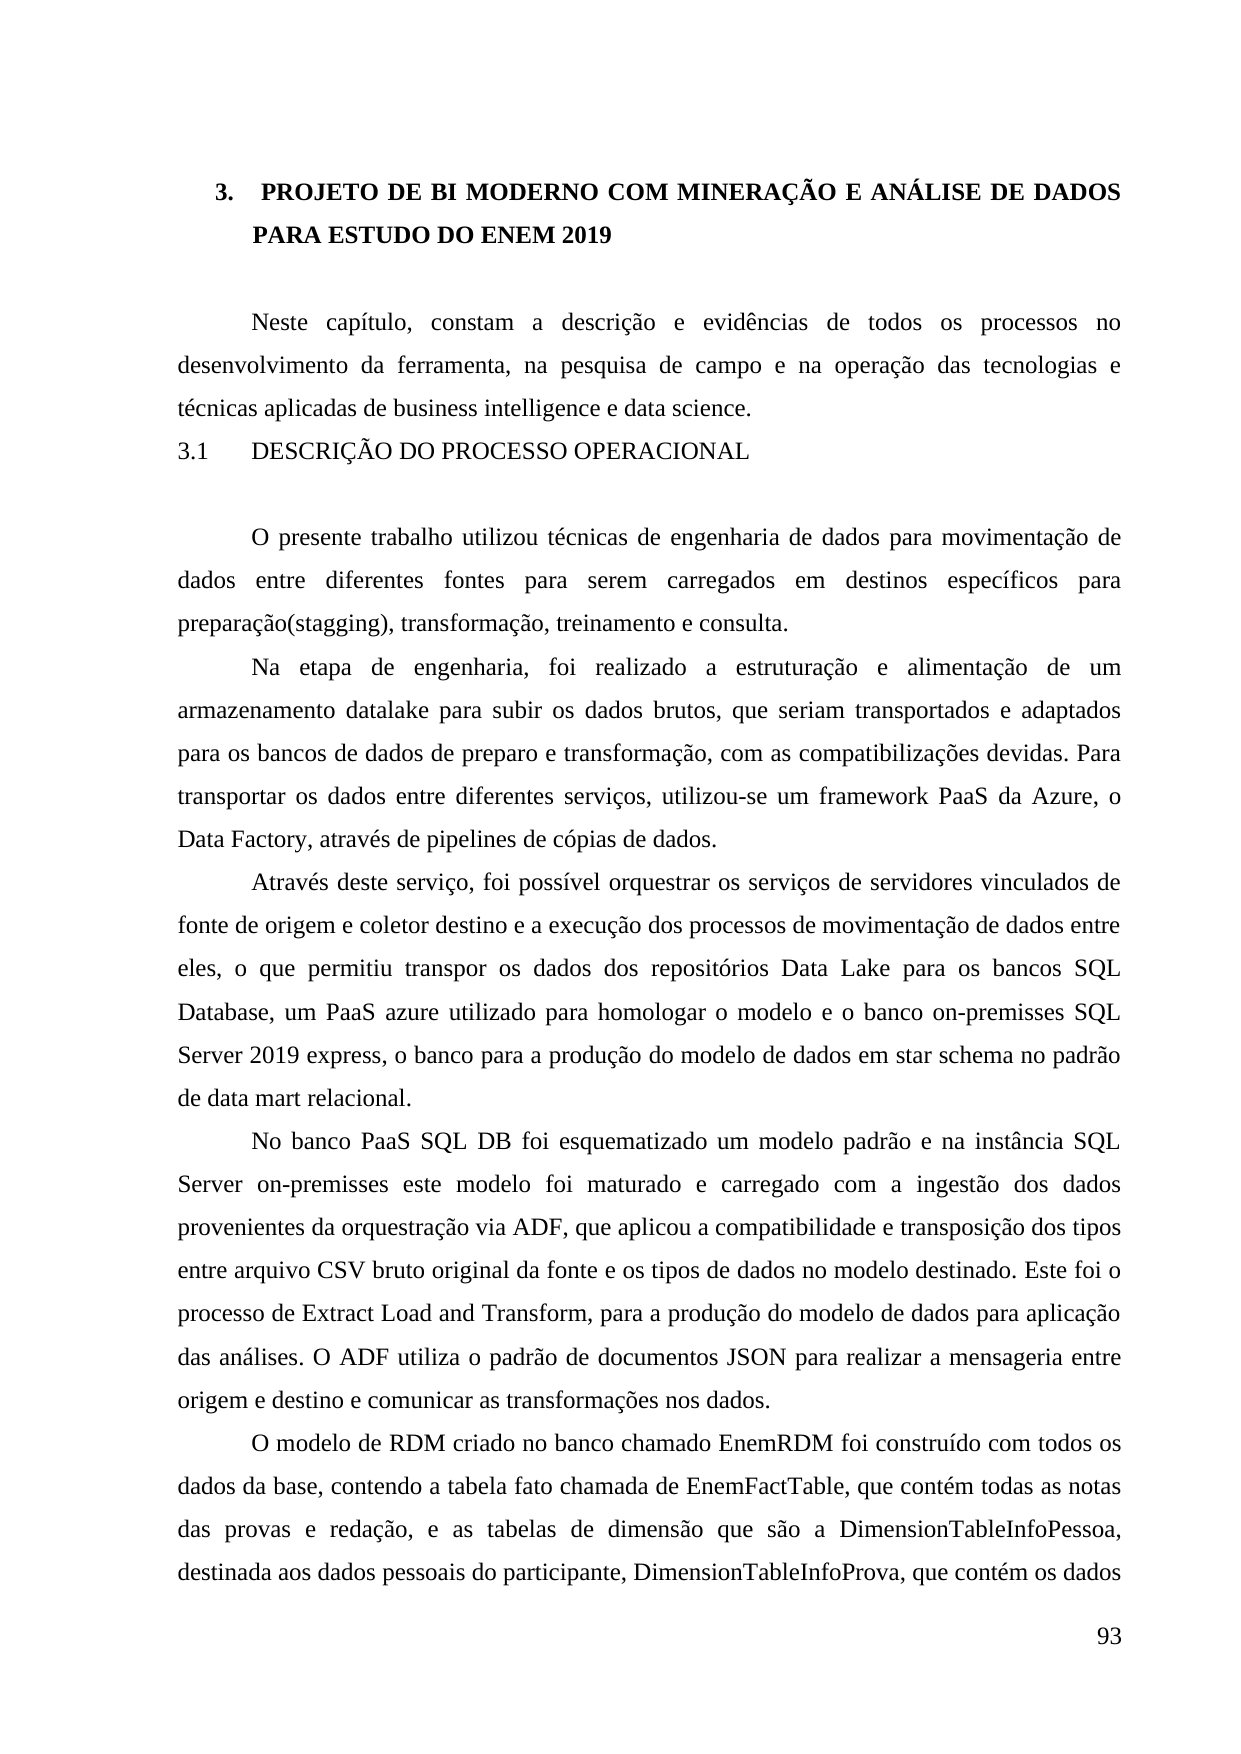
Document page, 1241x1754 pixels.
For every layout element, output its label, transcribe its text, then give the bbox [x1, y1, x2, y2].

subtitle PROJETO DE BI MODERNO COM MINERAÇÃO E ANÁLISE DE DADOS PARA ESTUDO DO ENEM 2019 [215, 177, 1122, 249]
subtitle DESCRIÇÃO DO PROCESSO OPERACIONAL [177, 436, 1122, 465]
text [177, 1428, 1122, 1586]
text Na etapa de engenharia, foi realizado a estruturação e alimentação de um armazenamento datalake para subir os dados brutos, que seriam transportados e adaptados para os bancos de dados de preparo e transformação, com as compatibilizações devidas. Para transportar os dados entre diferentes serviços, utilizou-se um framework PaaS da Azure, o Data Factory, através de pipelines de cópias de dados. [177, 652, 1122, 853]
text Através deste serviço, foi possível orquestrar os serviços de servidores vinculados de fonte de origem e coletor destino e a execução dos processos de movimentação de dados entre eles, o que permitiu transpor os dados dos repositórios Data Lake para os bancos SQL Database, um PaaS azure utilizado para homologar o modelo e o banco on-premisses SQL Server 2019 express, o banco para a produção do modelo de dados em star schema no padrão de data mart relacional. [177, 867, 1122, 1112]
text O presente trabalho utilizou técnicas de engenharia de dados para movimentação de dados entre diferentes fontes para serem carregados em destinos específicos para preparação(stagging), transformação, treinamento e consulta. [177, 522, 1122, 637]
text Neste capítulo, constam a descrição e evidências de todos os processos no desenvolvimento da ferramenta, na pesquisa de campo e na operação das tecnologias e técnicas aplicadas de business intelligence e data science. [177, 307, 1122, 422]
text No banco PaaS SQL DB foi esquematizado um modelo padrão e na instância SQL Server on-premisses este modelo foi maturado e carregado com a ingestão dos dados provenientes da orquestração via ADF, que aplicou a compatibilidade e transposição dos tipos entre arquivo CSV bruto original da fonte e os tipos de dados no modelo destinado. Este foi o processo de Extract Load and Transform, para a produção do modelo de dados para aplicação das análises. O ADF utiliza o padrão de documentos JSON para realizar a mensageria entre origem e destino e comunicar as transformações nos dados. [177, 1126, 1122, 1413]
